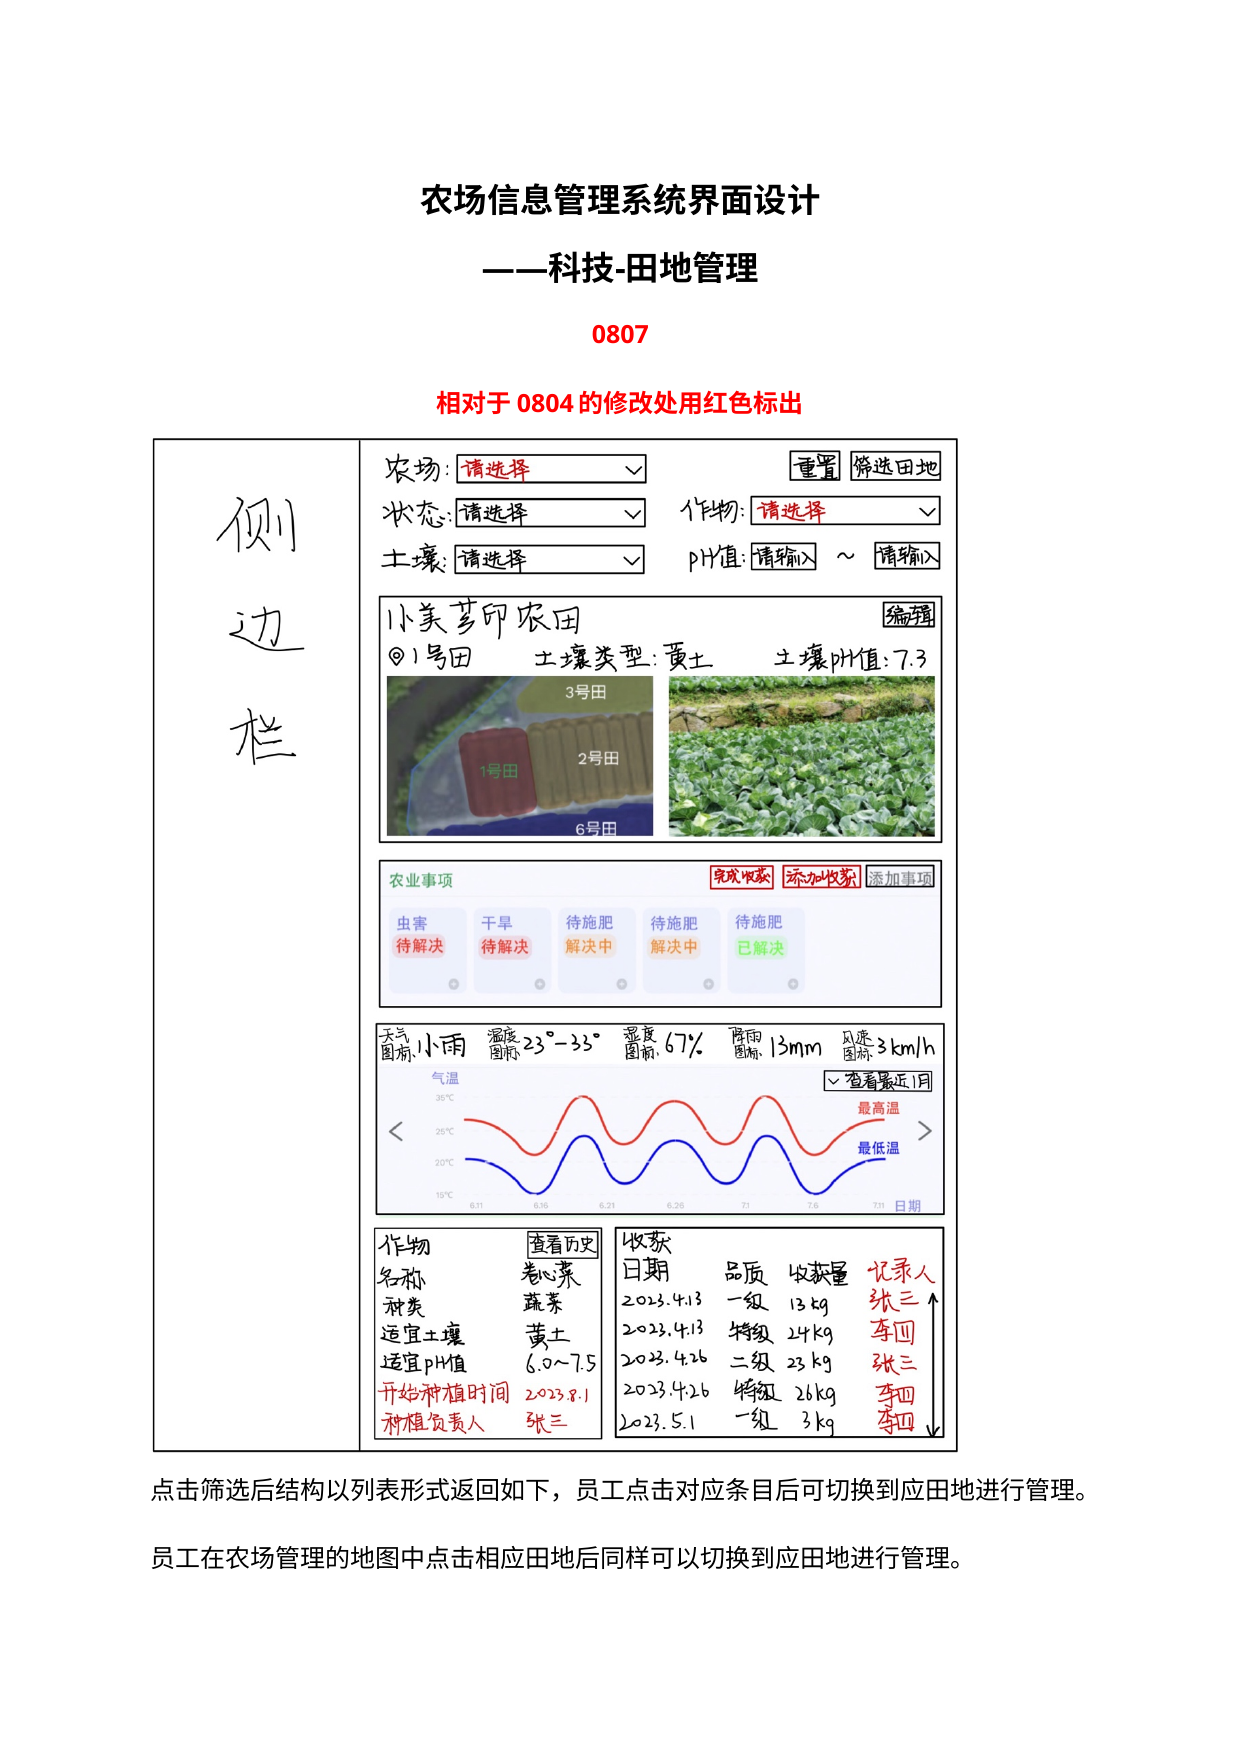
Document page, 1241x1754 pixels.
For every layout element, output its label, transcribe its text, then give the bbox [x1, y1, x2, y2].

text ——科技-田地管理 [150, 232, 1090, 300]
text 点击筛选后结构以列表形式返回如下，员工点击对应条目后可切换到应田地进行管理。员工在农场管理的地图中点击相应田地后同样可以切换到应田地进行管理。 [150, 1454, 1090, 1590]
text 0807 [150, 300, 1090, 368]
text 相对于0804的修改处用红色标出 [150, 368, 1090, 436]
picture [150, 435, 959, 1453]
text 农场信息管理系统界面设计 [150, 164, 1090, 232]
